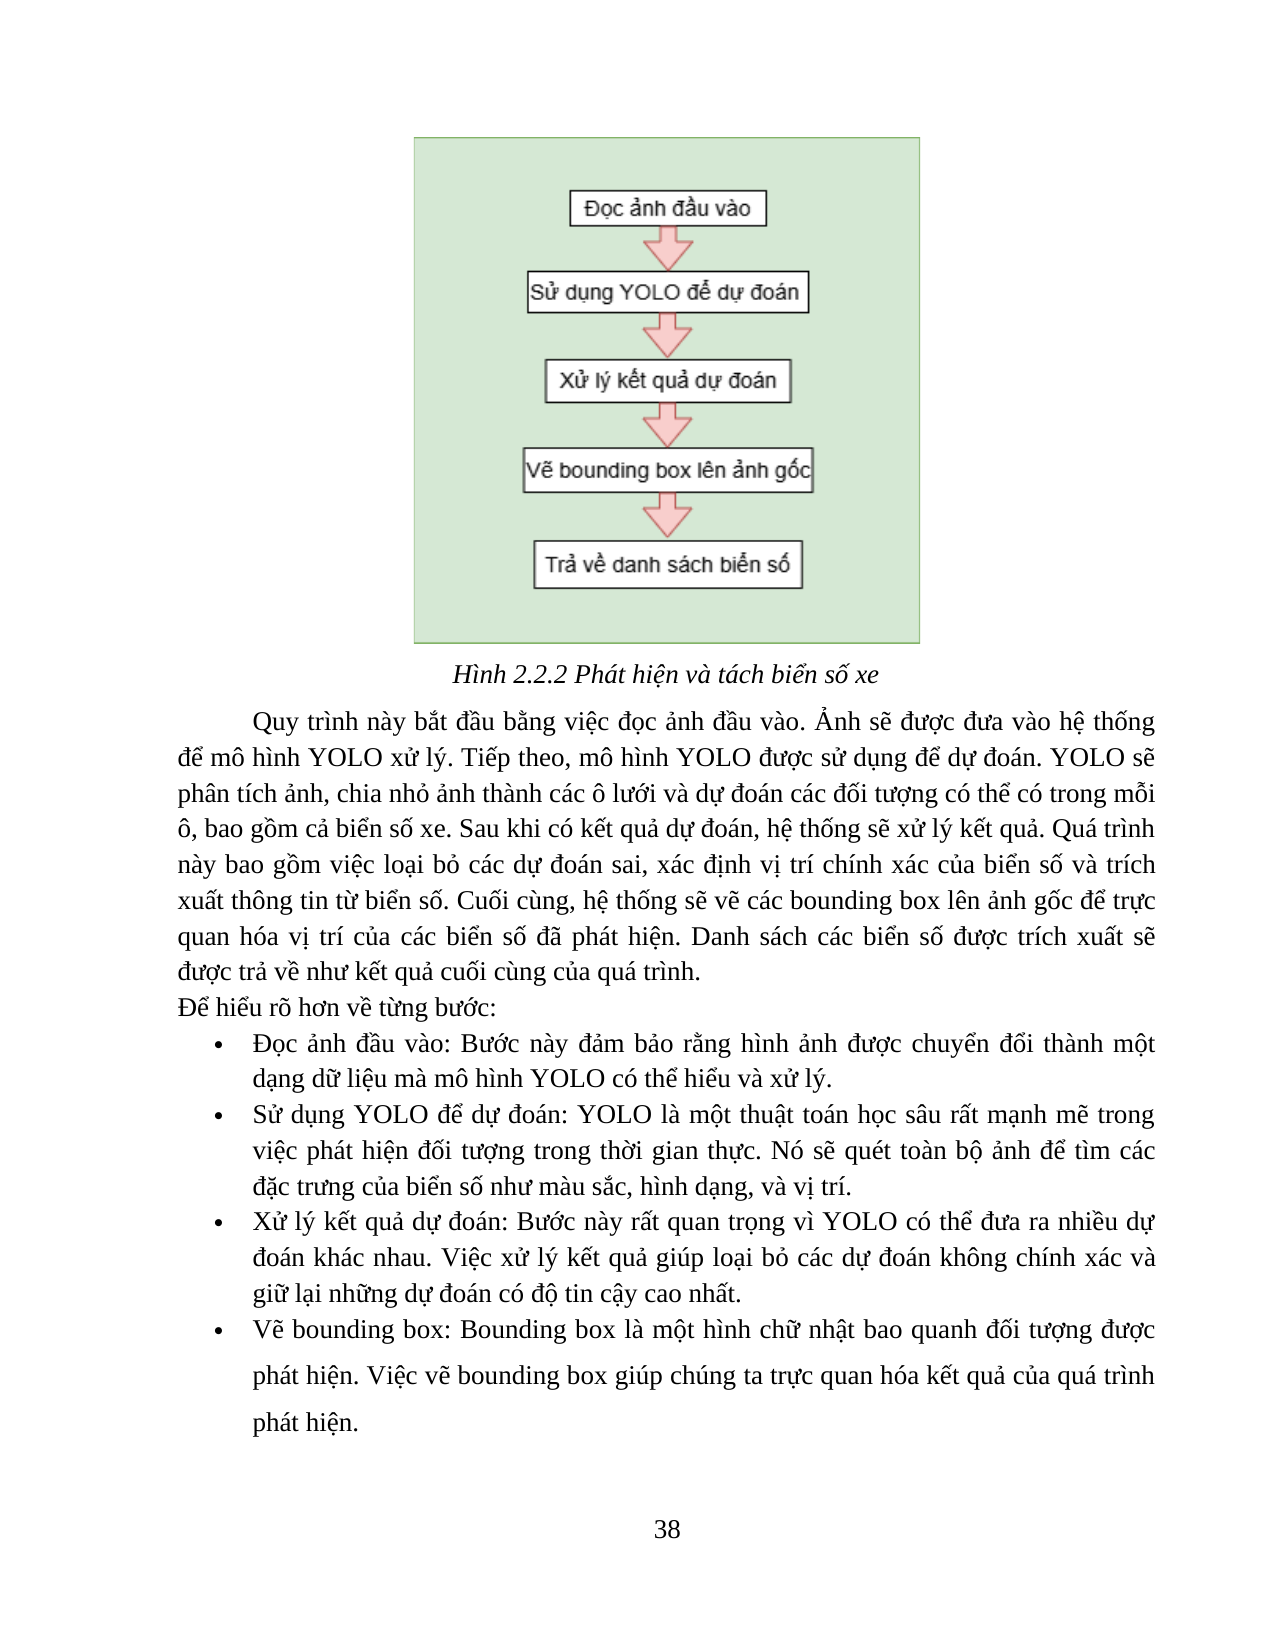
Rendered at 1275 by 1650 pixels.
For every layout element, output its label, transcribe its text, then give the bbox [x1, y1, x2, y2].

list Vẽ bounding box: Bounding box là một hình chữ nhật bao quanh đối tượng được phát hiện. Việc vẽ bounding box giúp chúng ta trực quan hóa kết quả của quá trình phát hiện. [215, 1313, 1157, 1437]
text Hình 2.2.2 Phát hiện và tách biển số xe [177, 659, 1157, 690]
picture [413, 137, 921, 644]
text Quy trình này bắt đầu bằng việc đọc ảnh đầu vào. Ảnh sẽ được đưa vào hệ thống để mô hình YOLO xử lý. Tiếp theo, mô hình YOLO được sử dụng để dự đoán. YOLO sẽ phân tích ảnh, chia nhỏ ảnh thành các ô lưới và dự đoán các đối tượng có thể có trong mỗi ô, bao gồm cả biển số xe. Sau khi có kết quả dự đoán, hệ thống sẽ xử lý kết quả. Quá trình này bao gồm việc loại bỏ các dự đoán sai, xác định vị trí chính xác của biển số và trích xuất thông tin từ biển số. Cuối cùng, hệ thống sẽ vẽ các bounding box lên ảnh gốc để trực quan hóa vị trí của các biển số đã phát hiện. Danh sách các biển số được trích xuất sẽ được trả về như kết quả cuối cùng của quá trình. [177, 705, 1157, 987]
list Xử lý kết quả dự đoán: Bước này rất quan trọng vì YOLO có thể đưa ra nhiều dự đoán khác nhau. Việc xử lý kết quả giúp loại bỏ các dự đoán không chính xác và giữ lại những dự đoán có độ tin cậy cao nhất. [215, 1206, 1157, 1308]
list Sử dụng YOLO để dự đoán: YOLO là một thuật toán học sâu rất mạnh mẽ trong việc phát hiện đối tượng trong thời gian thực. Nó sẽ quét toàn bộ ảnh để tìm các đặc trưng của biển số như màu sắc, hình dạng, và vị trí. [215, 1098, 1157, 1201]
list Đọc ảnh đầu vào: Bước này đảm bảo rằng hình ảnh được chuyển đổi thành một dạng dữ liệu mà mô hình YOLO có thể hiểu và xử lý. [215, 1027, 1157, 1094]
text Để hiểu rõ hơn về từng bước: [177, 991, 1157, 1022]
